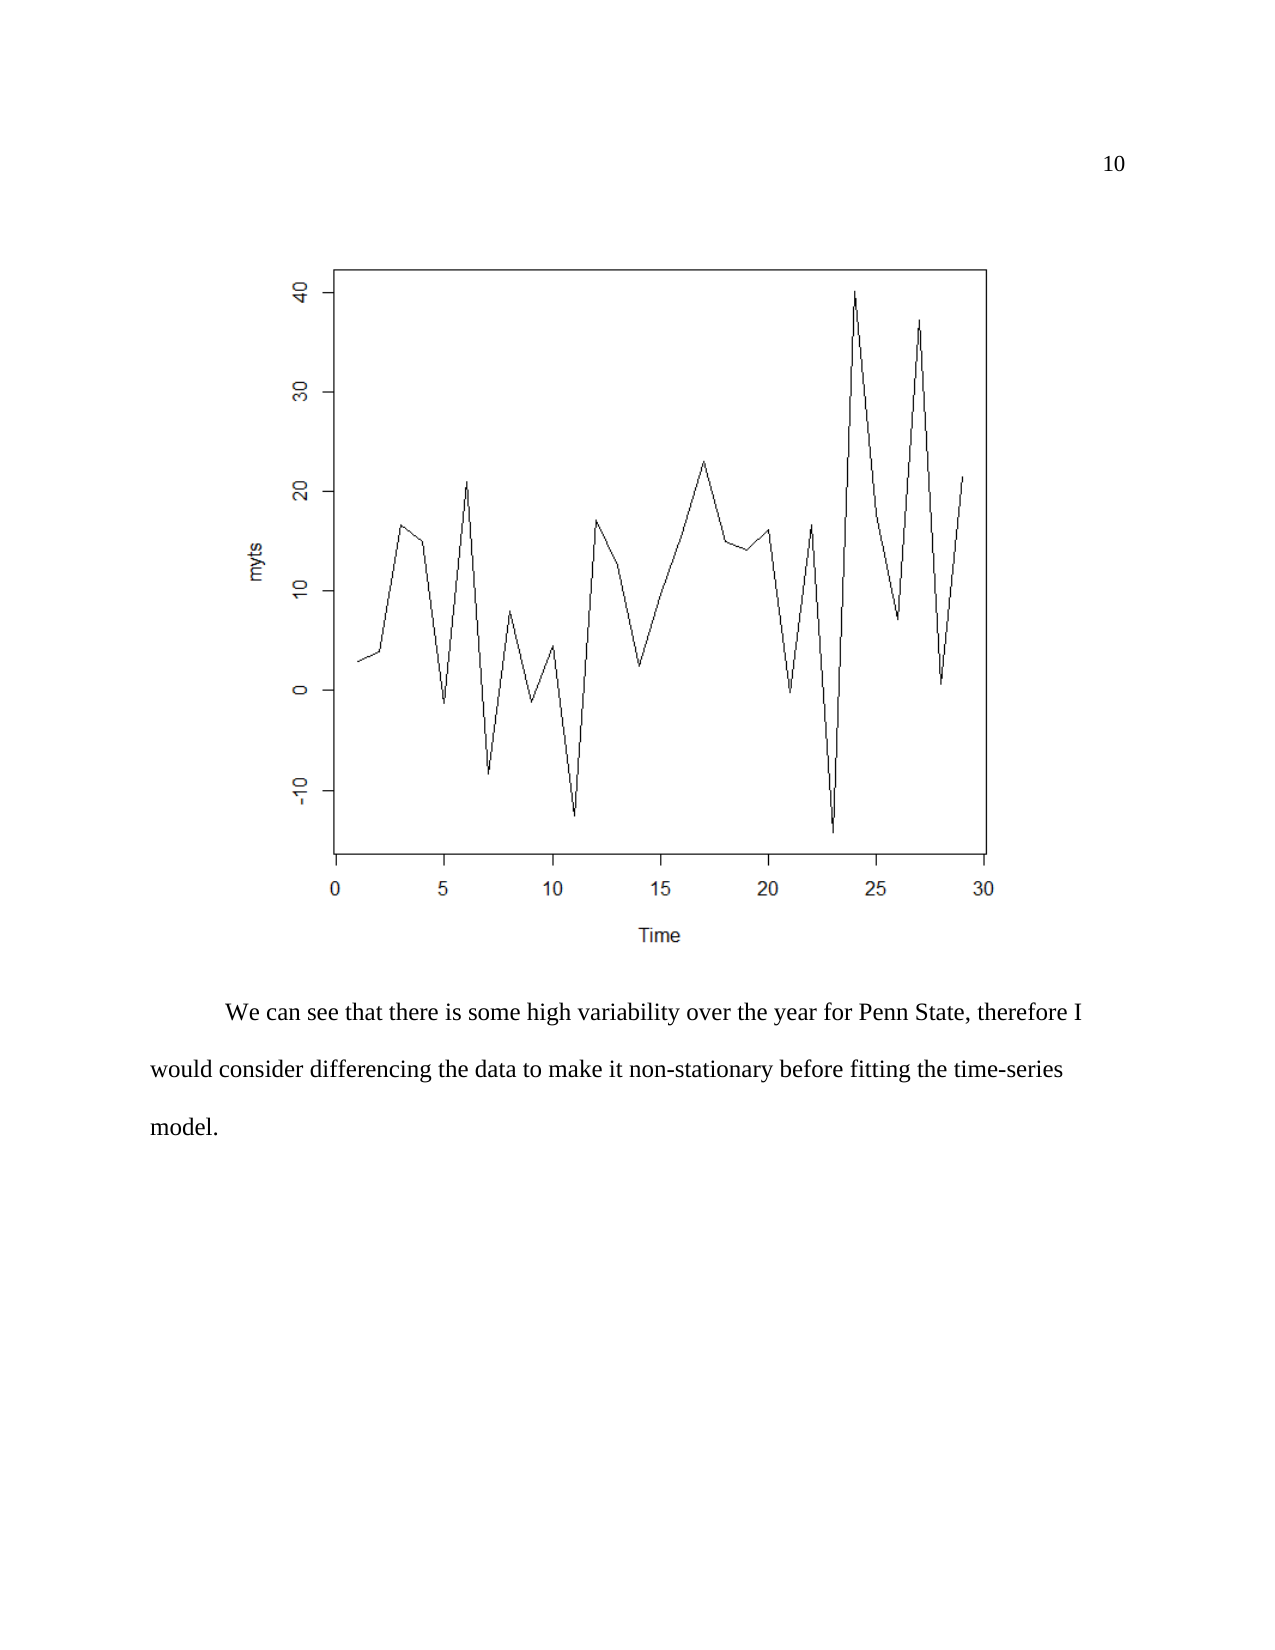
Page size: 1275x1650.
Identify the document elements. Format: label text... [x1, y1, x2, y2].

picture [240, 176, 1035, 971]
text We can see that there is some high variability over the year for Penn State, therefore I would consider differencing the data to make it non-stationary before fitting the time-series model. [150, 997, 1125, 1141]
